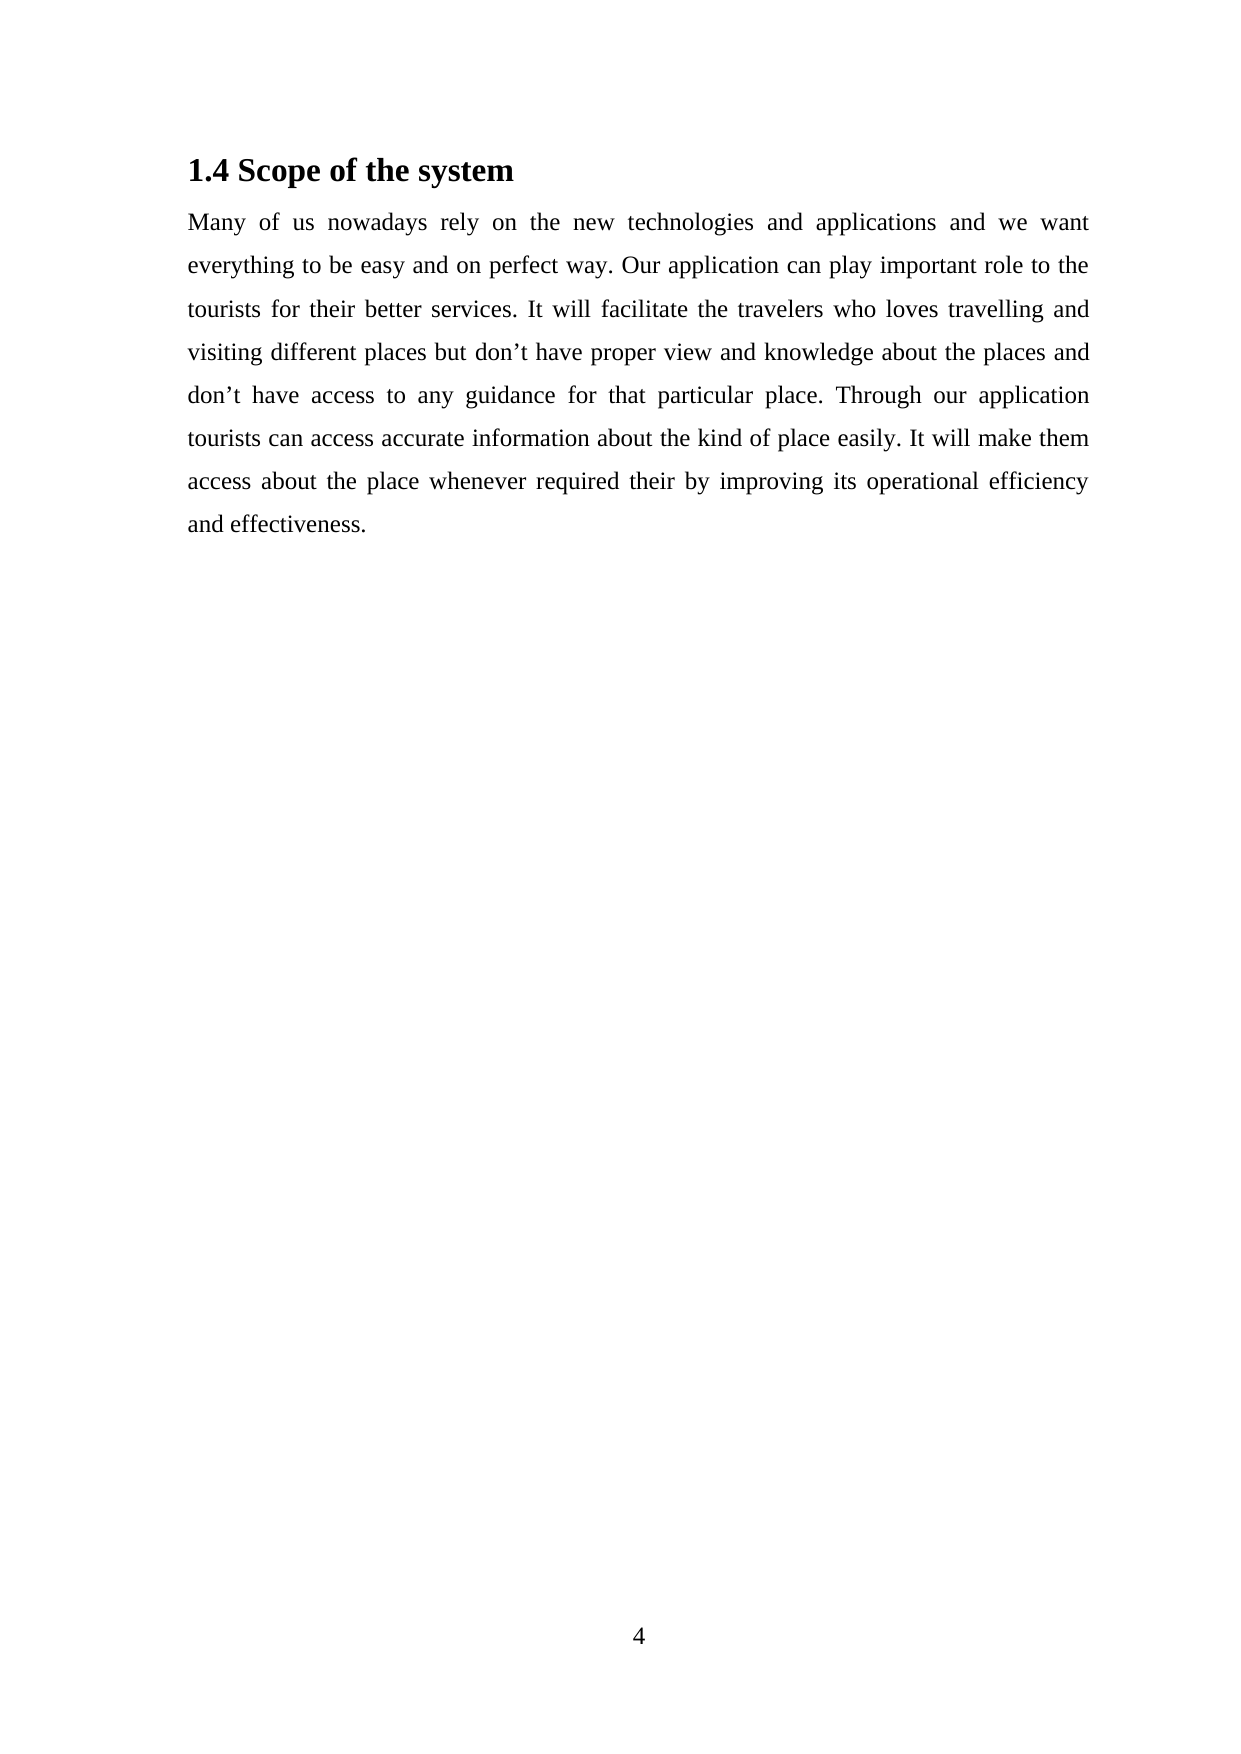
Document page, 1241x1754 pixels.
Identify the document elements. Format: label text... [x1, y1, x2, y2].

text Many of us nowadays rely on the new technologies and applications and we want everything to be easy and on perfect way. Our application can play important role to the tourists for their better services. It will facilitate the travelers who loves travelling and visiting different places but don’t have proper view and knowledge about the places and don’t have access to any guidance for that particular place. Through our application tourists can access accurate information about the kind of place easily. It will make them access about the place whenever required their by improving its operational efficiency and effectiveness. [187, 207, 1090, 306]
subtitle 1.4 Scope of the system [187, 150, 1090, 188]
text Many of us nowadays rely on the new technologies and applications and we want everything to be easy and on perfect way. Our application can play important role to the tourists for their better services. It will facilitate the travelers who loves travelling and visiting different places but don’t have proper view and knowledge about the places and don’t have access to any guidance for that particular place. Through our application tourists can access accurate information about the kind of place easily. It will make them access about the place whenever required their by improving its operational efficiency and effectiveness. [187, 307, 1090, 538]
